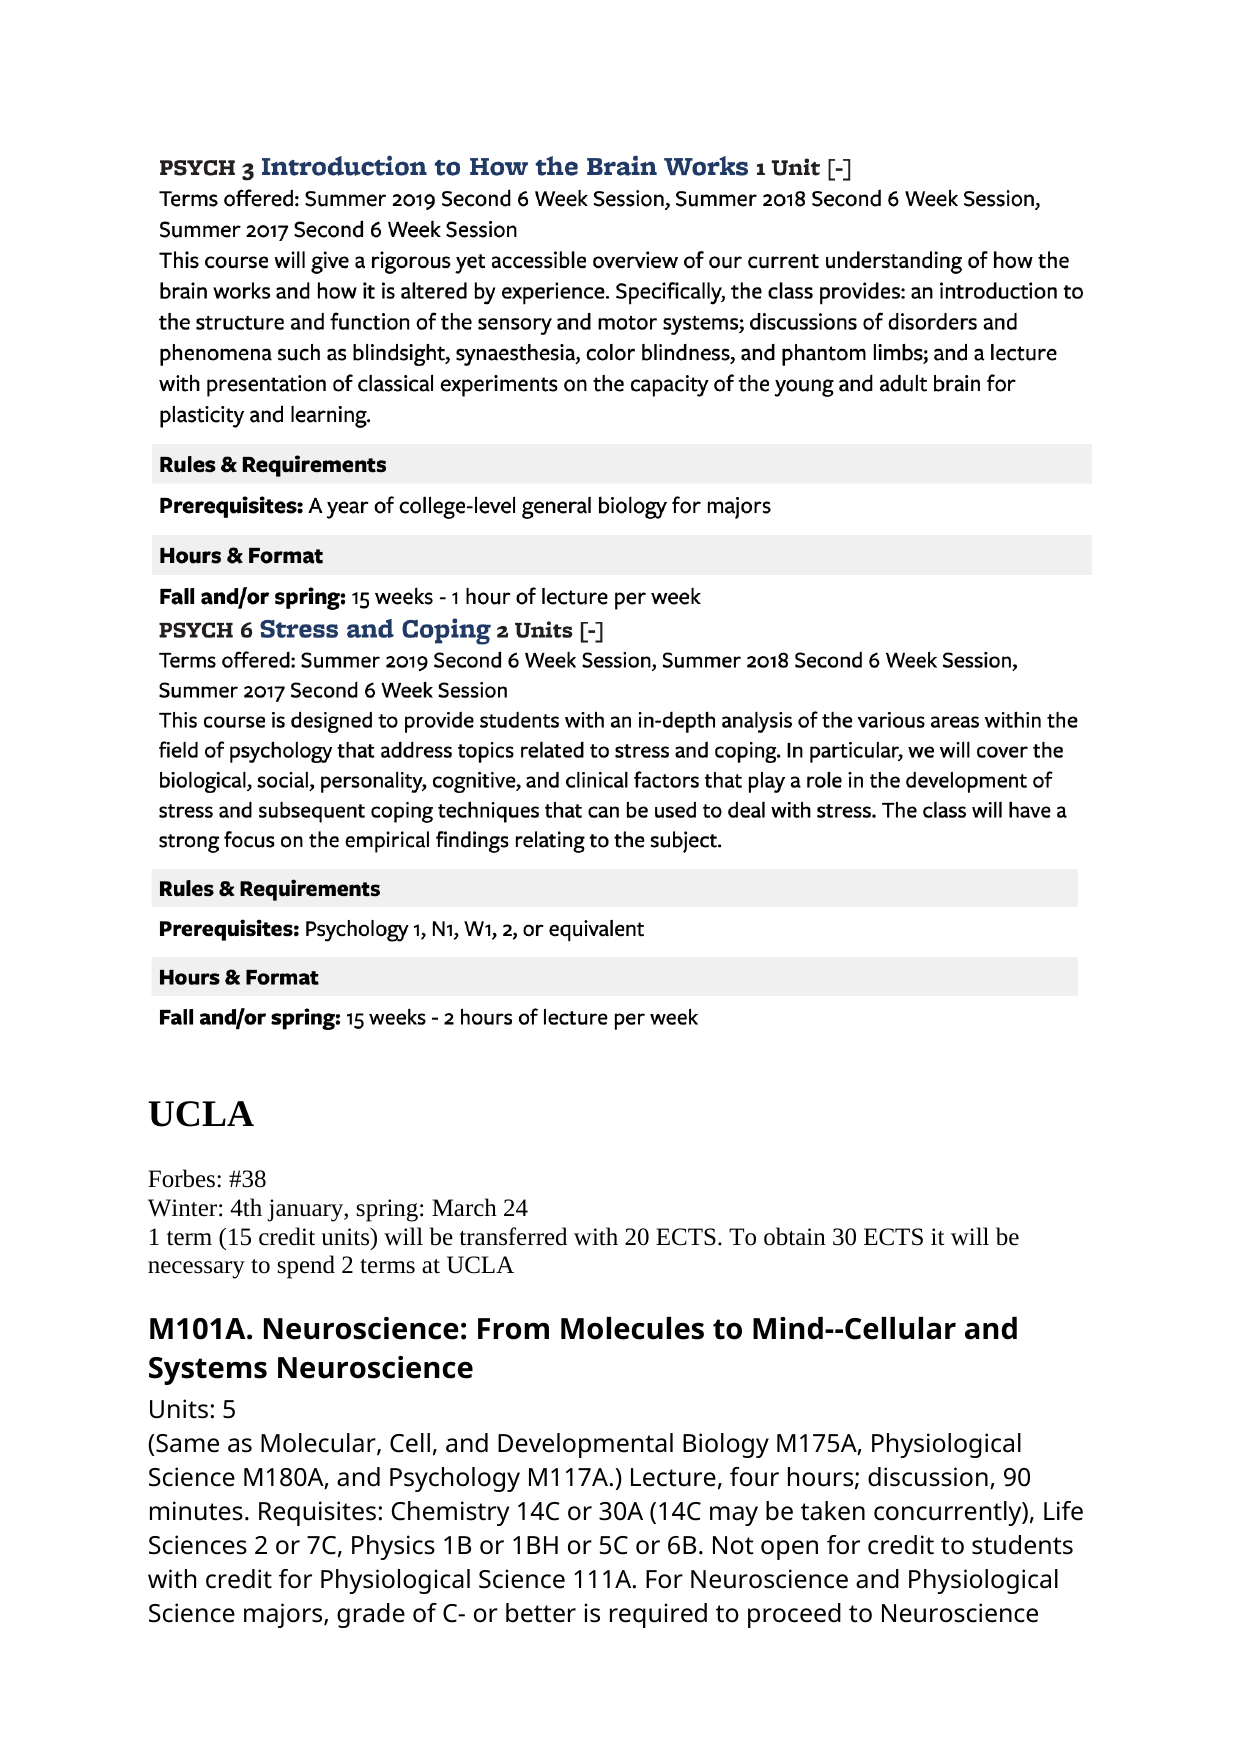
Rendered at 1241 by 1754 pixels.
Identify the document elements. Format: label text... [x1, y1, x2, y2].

picture [147, 147, 1092, 1034]
text Forbes: #38 [148, 1164, 1093, 1193]
text Winter: 4th january, spring: March 24 [148, 1193, 1093, 1222]
subtitle UCLA [148, 1092, 1093, 1135]
text M101A. Neuroscience: From Molecules to Mind--Cellular and Systems Neuroscience [148, 1308, 1093, 1387]
text Units: 5 [148, 1391, 1093, 1426]
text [148, 1426, 1093, 1630]
text 1 term (15 credit units) will be transferred with 20 ECTS. To obtain 30 ECTS it will be necessary to spend 2 terms at UCLA [148, 1222, 1093, 1279]
